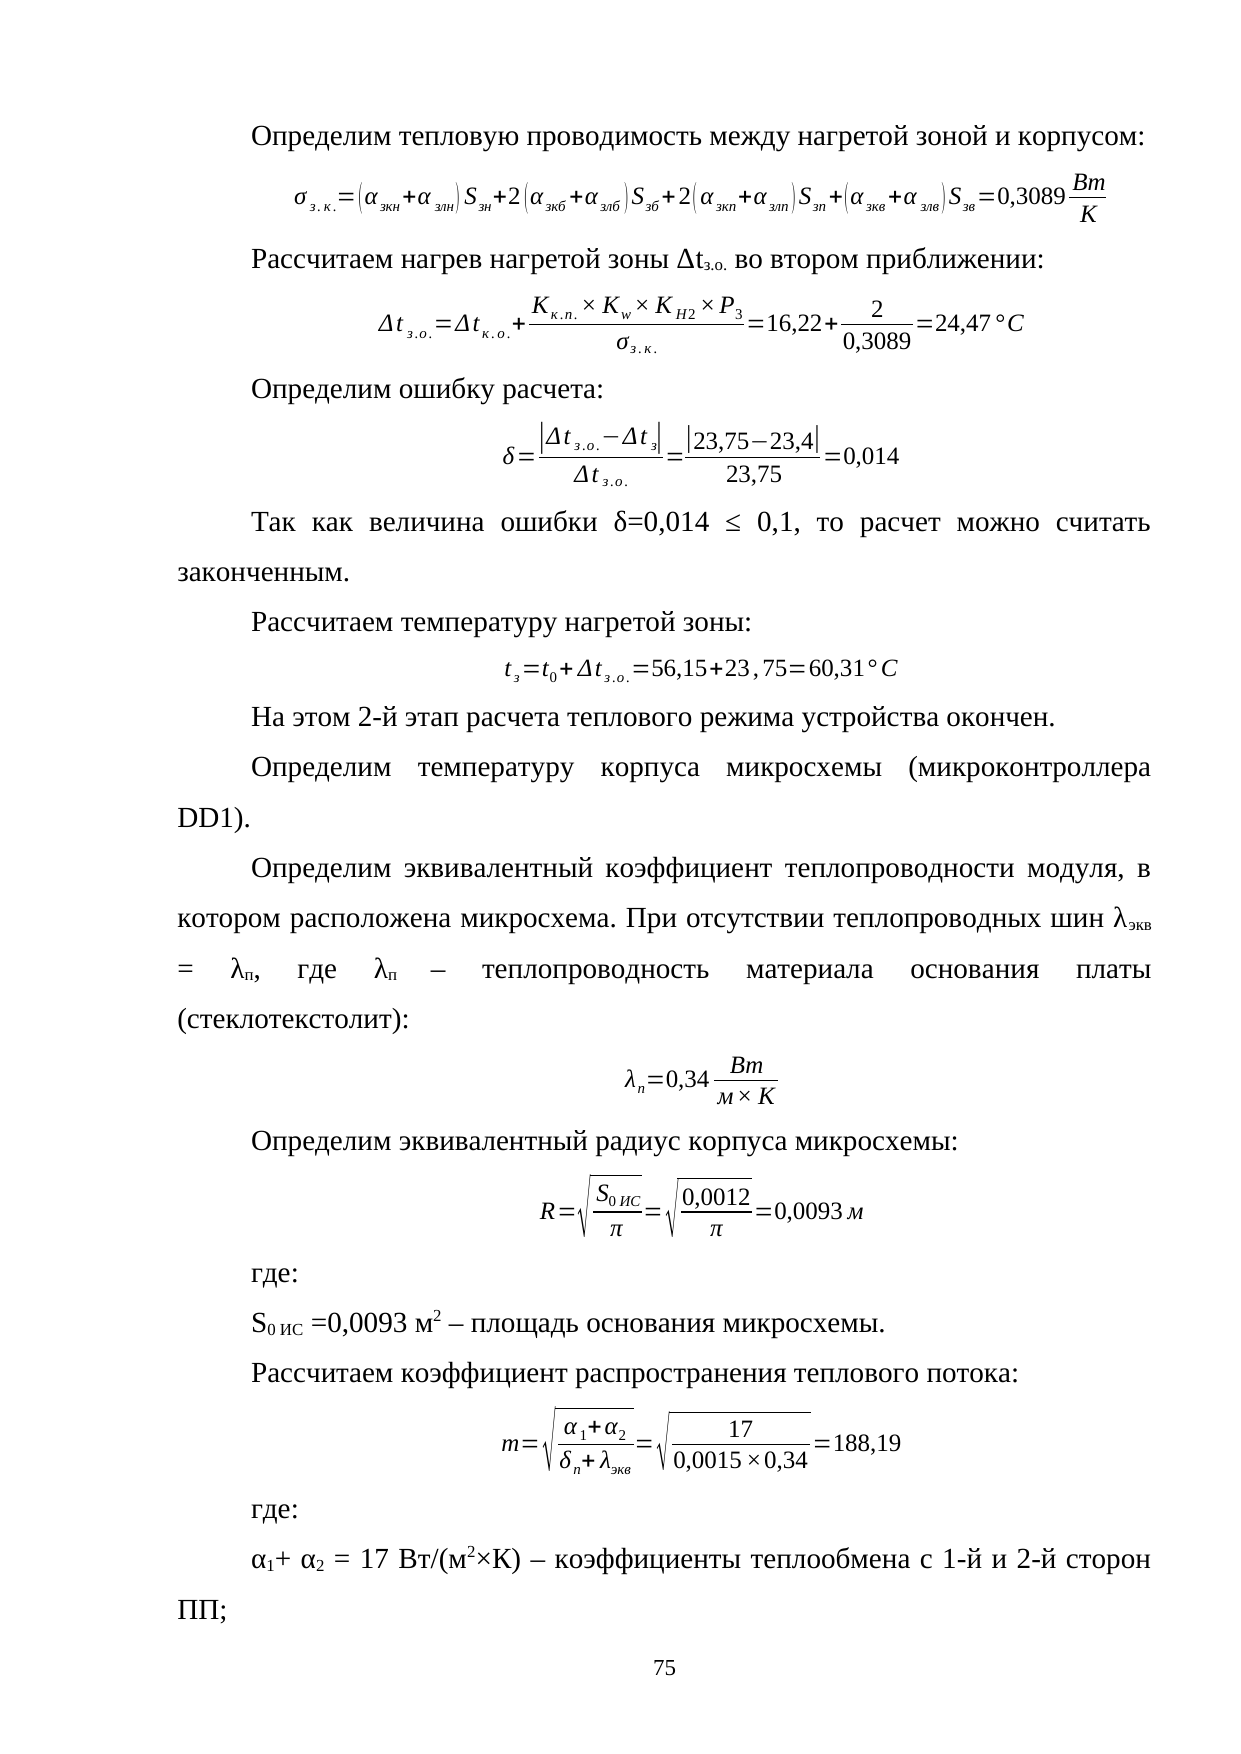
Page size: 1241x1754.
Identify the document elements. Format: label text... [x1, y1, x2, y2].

list где: [177, 1491, 1152, 1525]
list Рассчитаем нагрев нагретой зоны Δtз.о. во втором приближении: [177, 241, 1152, 274]
list Рассчитаем коэффициент распространения теплового потока: [177, 1356, 1152, 1389]
list Определим эквивалентный радиус корпуса микросхемы: [177, 1123, 1152, 1157]
text На этом 2-й этап расчета теплового режима устройства окончен. [177, 699, 1152, 733]
list Рассчитаем температуру нагретой зоны: [177, 604, 1152, 638]
list α1+ α2 = 17 Вт/(м2×К) – коэффициенты теплообмена с 1-й и 2-й сторон ПП; [177, 1541, 1152, 1625]
list S0 ИС =0,0093 м2 – площадь основания микросхемы. [177, 1305, 1152, 1339]
list Определим тепловую проводимость между нагретой зоной и корпусом: [177, 118, 1152, 152]
list Определим эквивалентный коэффициент теплопроводности модуля, в котором расположена микросхема. При отсутствии теплопроводных шин λэкв = λп, где λп – теплопроводность материала основания платы (стеклотекстолит): [177, 850, 1152, 1034]
list Так как величина ошибки δ=0,014 ≤ 0,1, то расчет можно считать законченным. [177, 504, 1152, 588]
list Определим температуру корпуса микросхемы (микроконтроллера DD1). [177, 749, 1152, 833]
list где: [177, 1255, 1152, 1288]
list Определим ошибку расчета: [177, 371, 1152, 404]
